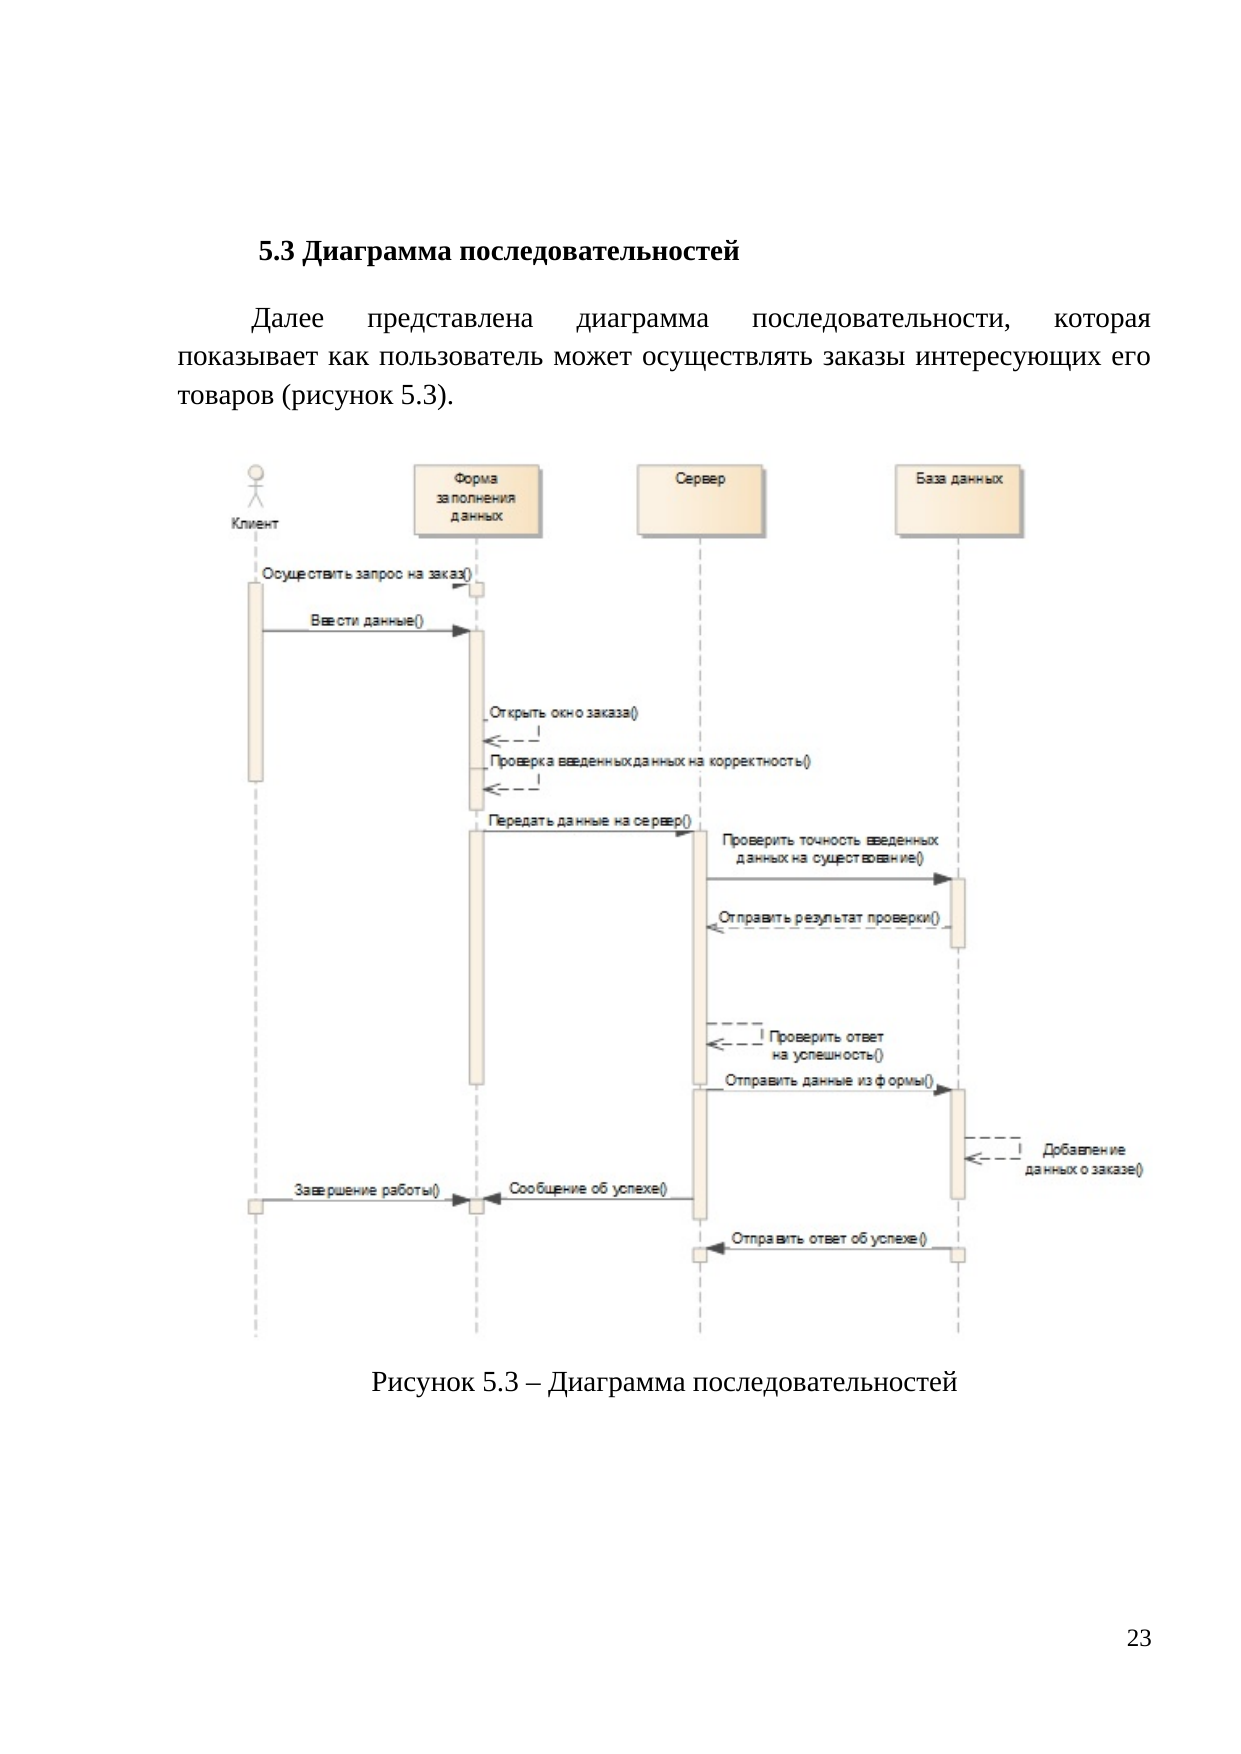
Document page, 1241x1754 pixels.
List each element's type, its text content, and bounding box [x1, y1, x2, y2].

picture [177, 450, 1153, 1350]
list Далее представлена диаграмма последовательности, которая показывает как пользователь может осуществлять заказы интересующих его товаров (рисунок 5.3). [177, 300, 1152, 410]
subtitle 5.3 Диаграмма последовательностей [177, 233, 1152, 267]
